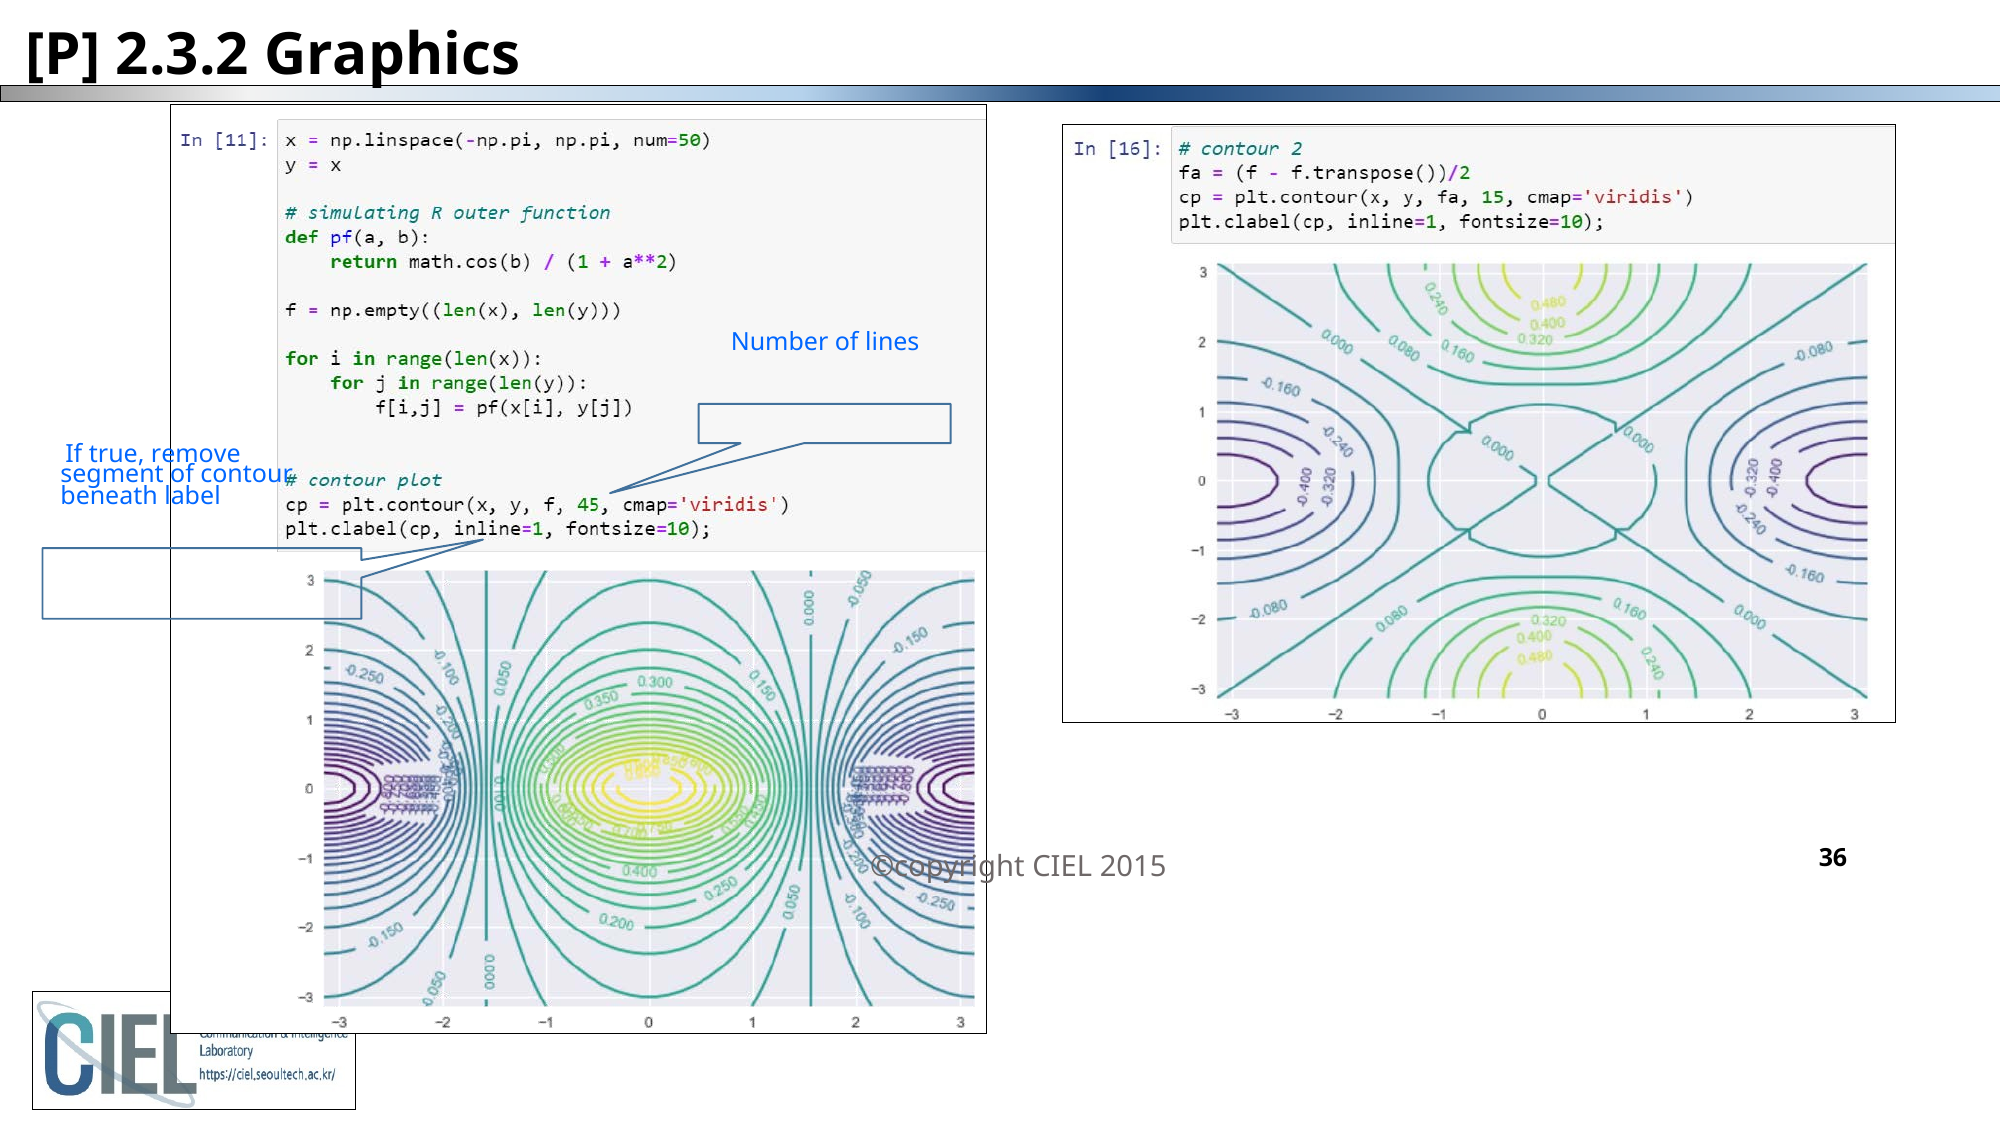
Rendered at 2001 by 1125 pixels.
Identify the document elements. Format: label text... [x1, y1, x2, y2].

text ©copyright CIEL 2015 36 [870, 839, 1983, 884]
picture [1063, 125, 1895, 722]
subtitle [P] 2.3.2 Graphics [25, 0, 1983, 93]
picture [171, 546, 455, 617]
picture [33, 992, 355, 1109]
text Number of lines [142, 324, 1508, 358]
picture [171, 105, 986, 324]
text If true, remove segment of contour beneath label [60, 445, 346, 512]
picture [171, 358, 986, 1033]
picture [1, 86, 2000, 101]
